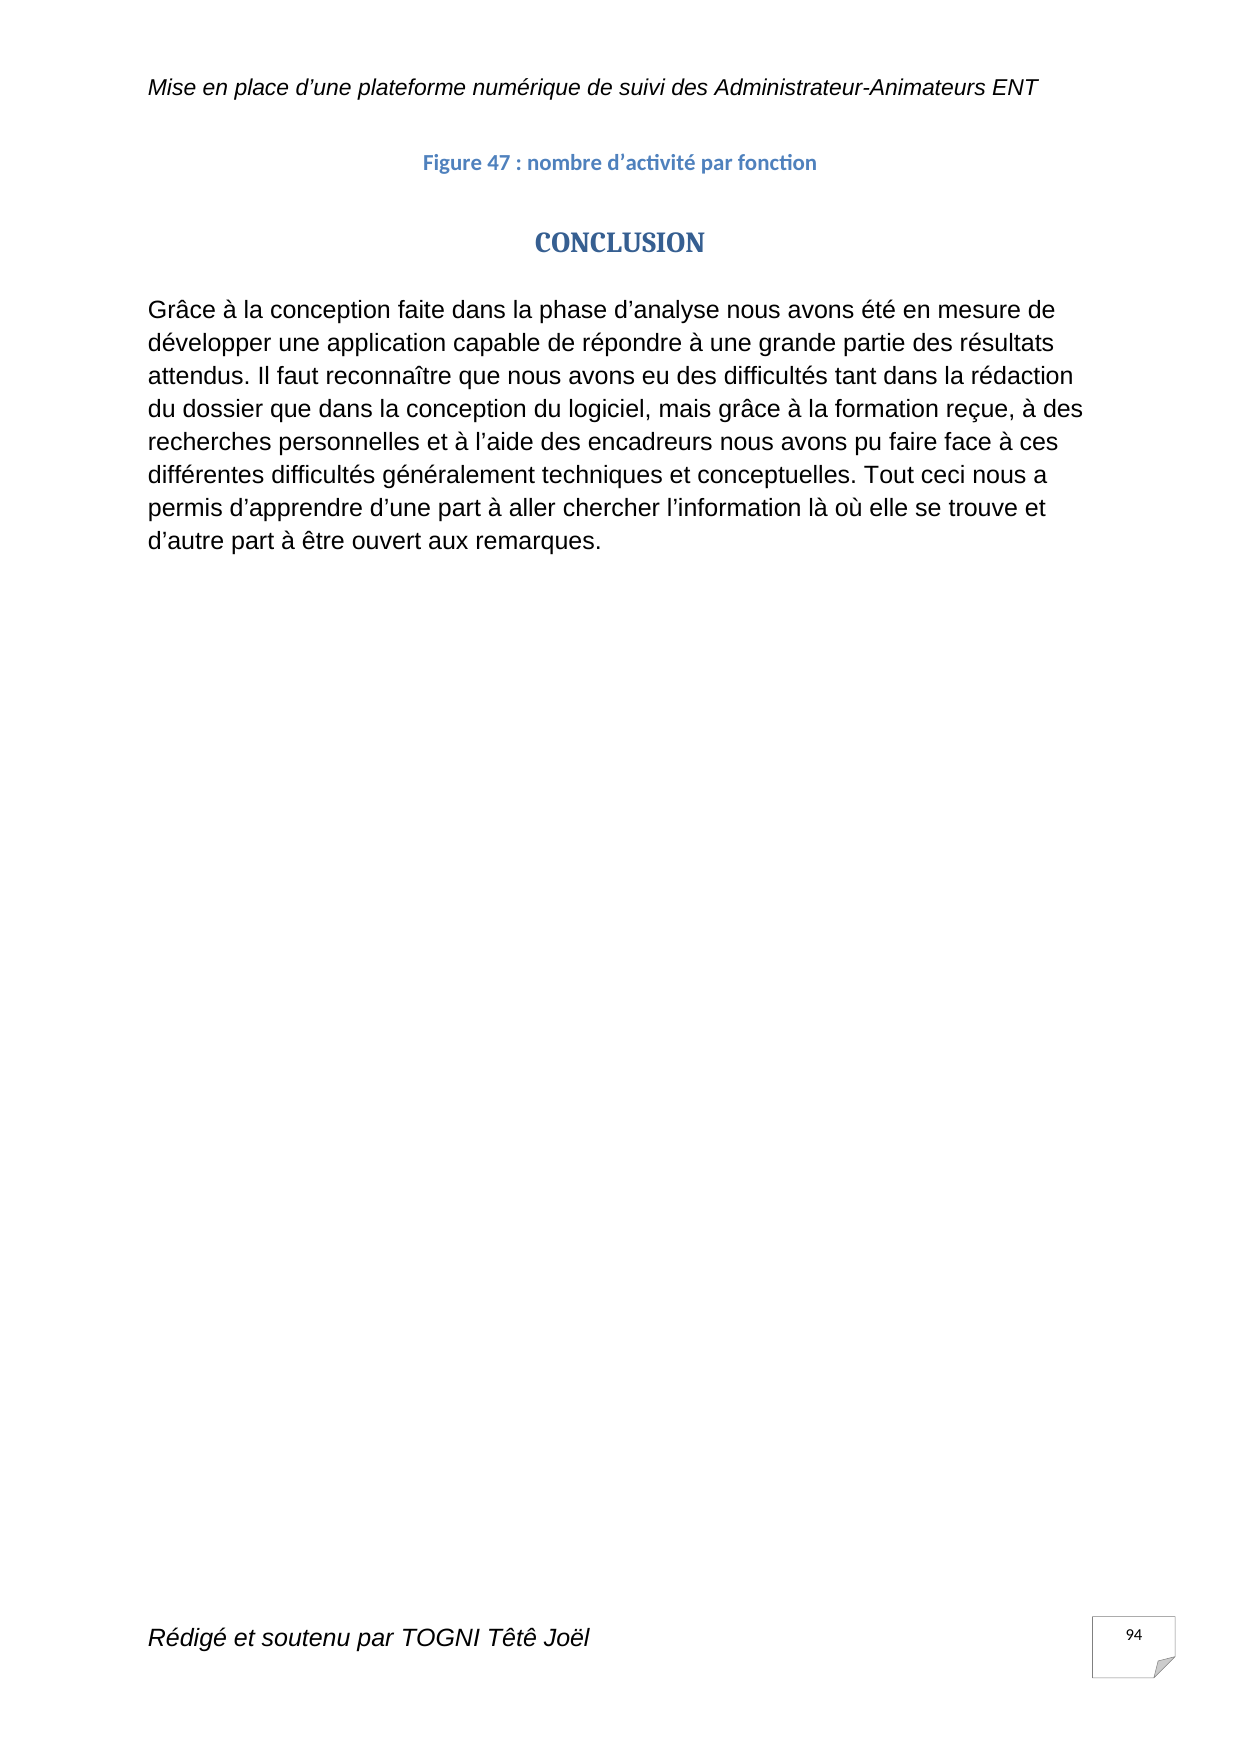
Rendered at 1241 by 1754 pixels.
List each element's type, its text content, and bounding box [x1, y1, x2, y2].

subtitle CONCLUSION [148, 226, 1092, 259]
text Figure 47 : nombre d’activité par fonction [148, 148, 1092, 176]
text Grâce à la conception faite dans la phase d’analyse nous avons été en mesure de développer une application capable de répondre à une grande partie des résultats attendus. Il faut reconnaître que nous avons eu des difficultés tant dans la rédaction du dossier que dans la conception du logiciel, mais grâce à la formation reçue, à des recherches personnelles et à l’aide des encadreurs nous avons pu faire face à ces différentes difficultés généralement techniques et conceptuelles. Tout ceci nous a permis d’apprendre d’une part à aller chercher l’information là où elle se trouve et d’autre part à être ouvert aux remarques. [148, 264, 1092, 555]
